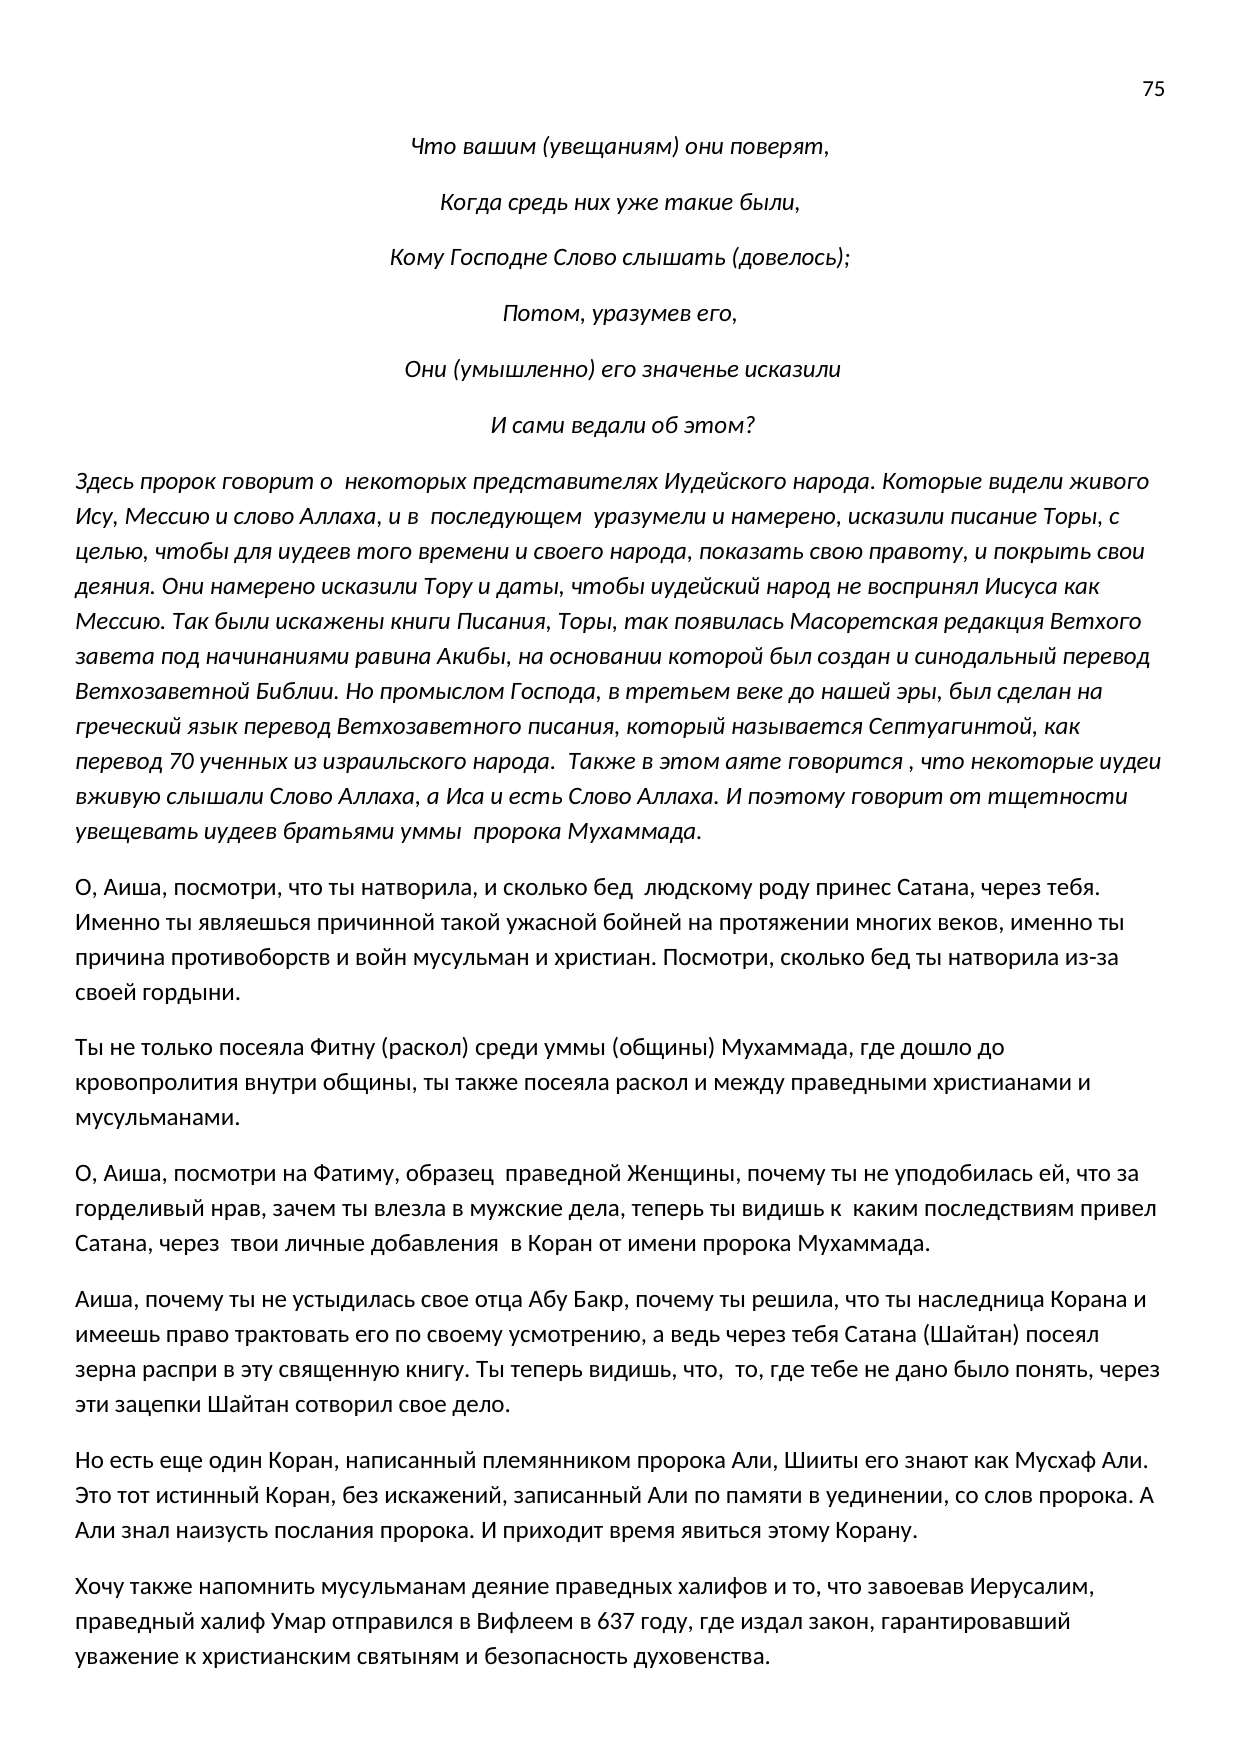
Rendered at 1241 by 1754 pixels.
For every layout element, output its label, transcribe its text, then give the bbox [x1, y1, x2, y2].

text О, Аиша, посмотри, что ты натворила, и сколько бед людскому роду принес Сатана, через тебя. Именно ты являешься причинной такой ужасной бойней на протяжении многих веков, именно ты причина противоборств и войн мусульман и христиан. Посмотри, сколько бед ты натворила из-за своей гордыни. [75, 871, 1165, 1006]
text Хочу также напомнить мусульманам деяние праведных халифов и то, что завоевав Иерусалим, праведный халиф Умар отправился в Вифлеем в 637 году, где издал закон, гарантировавший уважение к христианским святыням и безопасность духовенства. [75, 1570, 1165, 1670]
text Ты не только посеяла Фитну (раскол) среди уммы (общины) Мухаммада, где дошло до кровопролития внутри общины, ты также посеяла раскол и между праведными христианами и мусульманами. [75, 1031, 1165, 1132]
text Они (умышленно) его значенье исказили [75, 353, 1165, 384]
text Когда средь них уже такие были, [75, 186, 1165, 216]
text Потом, уразумев его, [75, 297, 1165, 328]
text Аиша, почему ты не устыдилась свое отца Абу Бакр, почему ты решила, что ты наследница Корана и имеешь право трактовать его по своему усмотрению, а ведь через тебя Сатана (Шайтан) посеял зерна распри в эту священную книгу. Ты теперь видишь, что, то, где тебе не дано было понять, через эти зацепки Шайтан сотворил свое дело. [75, 1283, 1165, 1419]
text О, Аиша, посмотри на Фатиму, образец праведной Женщины, почему ты не уподобилась ей, что за горделивый нрав, зачем ты влезла в мужские дела, теперь ты видишь к каким последствиям привел Сатана, через твои личные добавления в Коран от имени пророка Мухаммада. [75, 1157, 1165, 1258]
text И сами ведали об этом? [75, 409, 1165, 439]
text Здесь пророк говорит о некоторых представителях Иудейского народа. Которые видели живого Ису, Мессию и слово Аллаха, и в последующем уразумели и намерено, исказили писание Торы, с целью, чтобы для иудеев того времени и своего народа, показать свою правоту, и покрыть свои деяния. Они намерено исказили Тору и даты, чтобы иудейский народ не воспринял Иисуса как Мессию. Так были искажены книги Писания, Торы, так появилась Масоретская редакция Ветхого завета под начинаниями равина Акибы, на основании которой был создан и синодальный перевод Ветхозаветной Библии. Но промыслом Господа, в третьем веке до нашей эры, был сделан на греческий язык перевод Ветхозаветного писания, который называется Септуагинтой, как перевод 70 ученных из израильского народа. Также в этом аяте говорится , что некоторые иудеи вживую слышали Слово Аллаха, а Иса и есть Слово Аллаха. И поэтому говорит от тщетности увещевать иудеев братьями уммы пророка Мухаммада. [75, 465, 1165, 845]
text Кому Господне Слово слышать (довелось); [75, 241, 1165, 272]
text Что вашим (увещаниям) они поверят, [75, 130, 1165, 160]
text Но есть еще один Коран, написанный племянником пророка Али, Шииты его знают как Мусхаф Али. Это тот истинный Коран, без искажений, записанный Али по памяти в уединении, со слов пророка. А Али знал наизусть послания пророка. И приходит время явиться этому Корану. [75, 1444, 1165, 1544]
